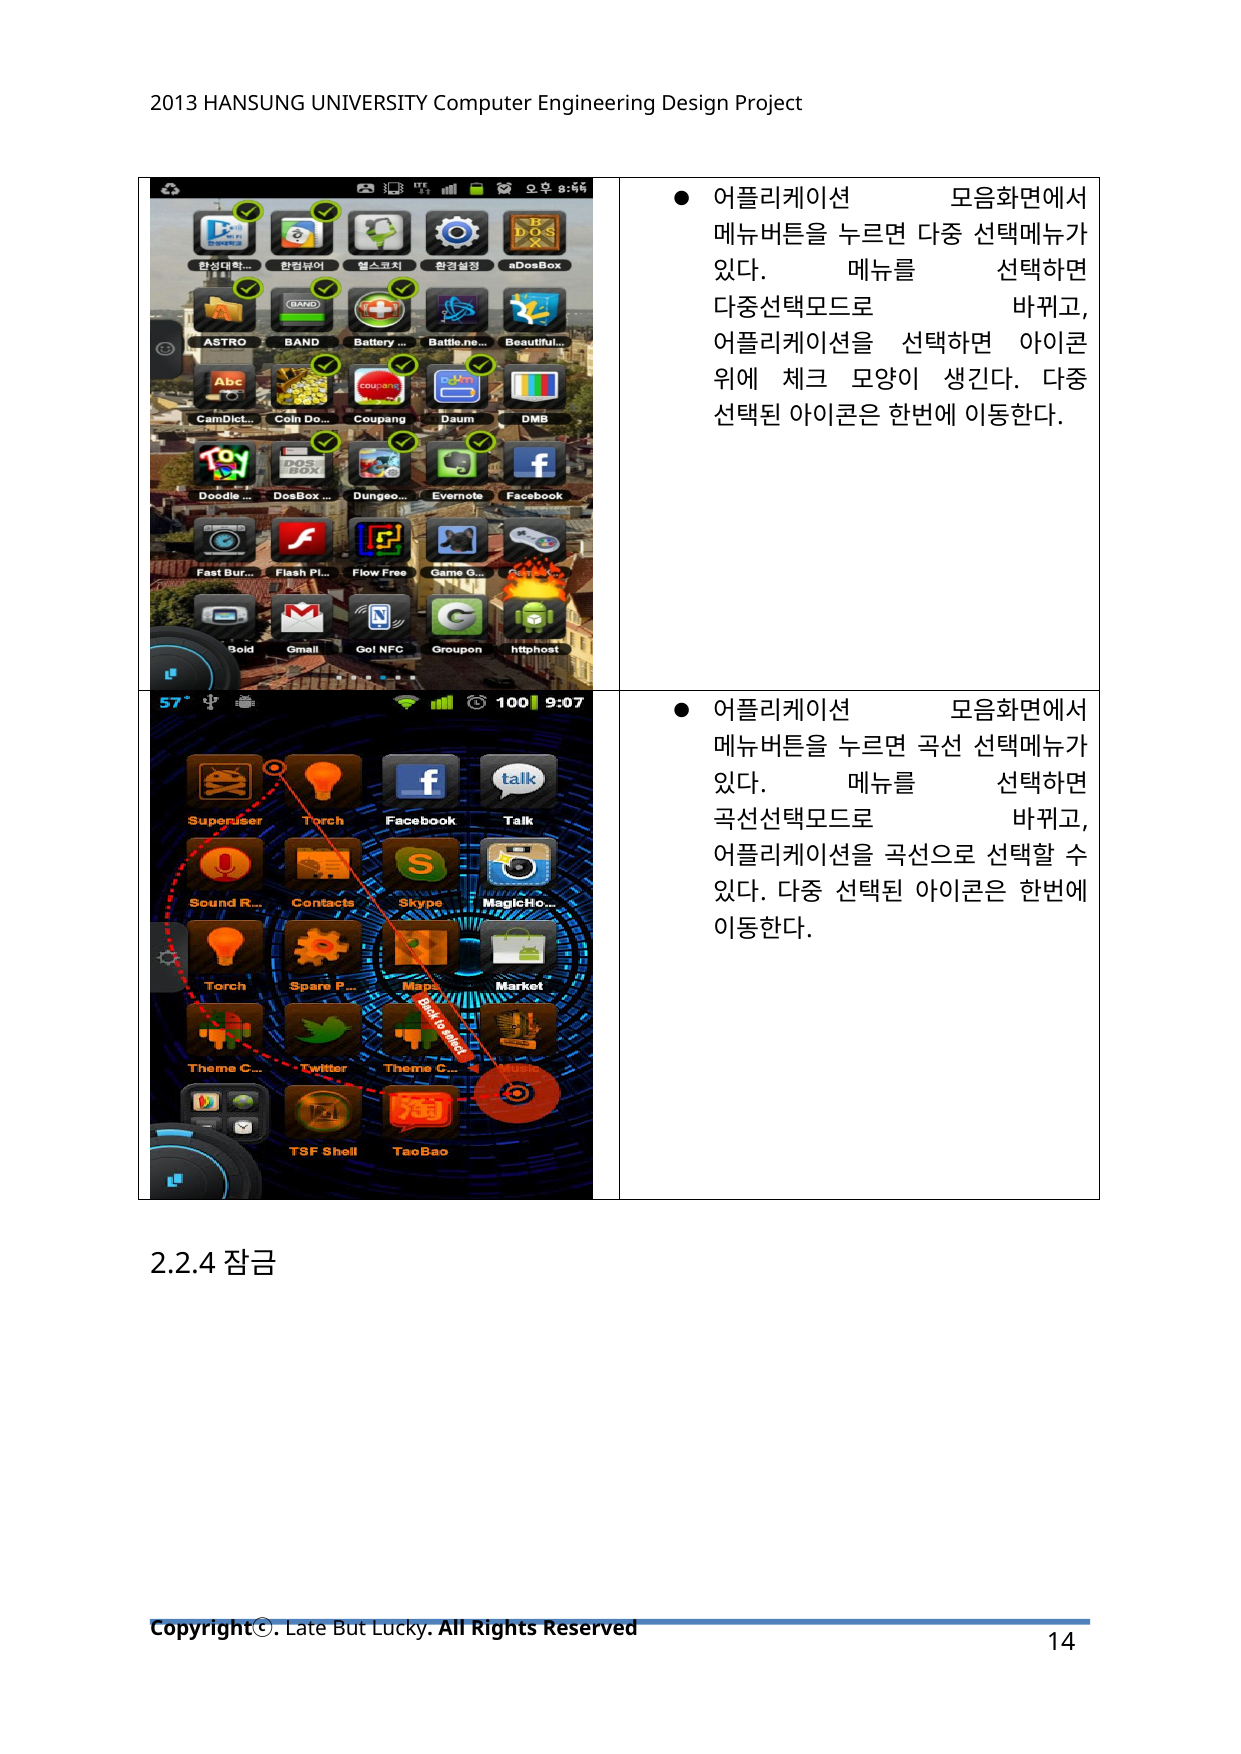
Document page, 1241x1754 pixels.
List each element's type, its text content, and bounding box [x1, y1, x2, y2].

table_header [139, 178, 150, 689]
table_cell 어플리케이션 모음화면에서 메뉴버튼을 누르면 곡선 선택메뉴가 있다. 메뉴를 선택하면 곡선선택모드로 바뀌고, 어플리케이션을 곡선으로 선택할 수 있다. 다중 선택된 아이콘은 한번에 이동한다. [620, 691, 1099, 1199]
table_cell [593, 691, 619, 1199]
table_cell [139, 691, 150, 1199]
table_header 어플리케이션 모음화면에서 메뉴버튼을 누르면 다중 선택메뉴가 있다. 메뉴를 선택하면 다중선택모드로 바뀌고, 어플리케이션을 선택하면 아이콘 위에 체크 모양이 생긴다. 다중 선택된 아이콘은 한번에 이동한다. [620, 178, 1099, 689]
table_header [593, 178, 619, 689]
picture [150, 178, 593, 1199]
text 2.2.4 잠금 [150, 1240, 1090, 1282]
